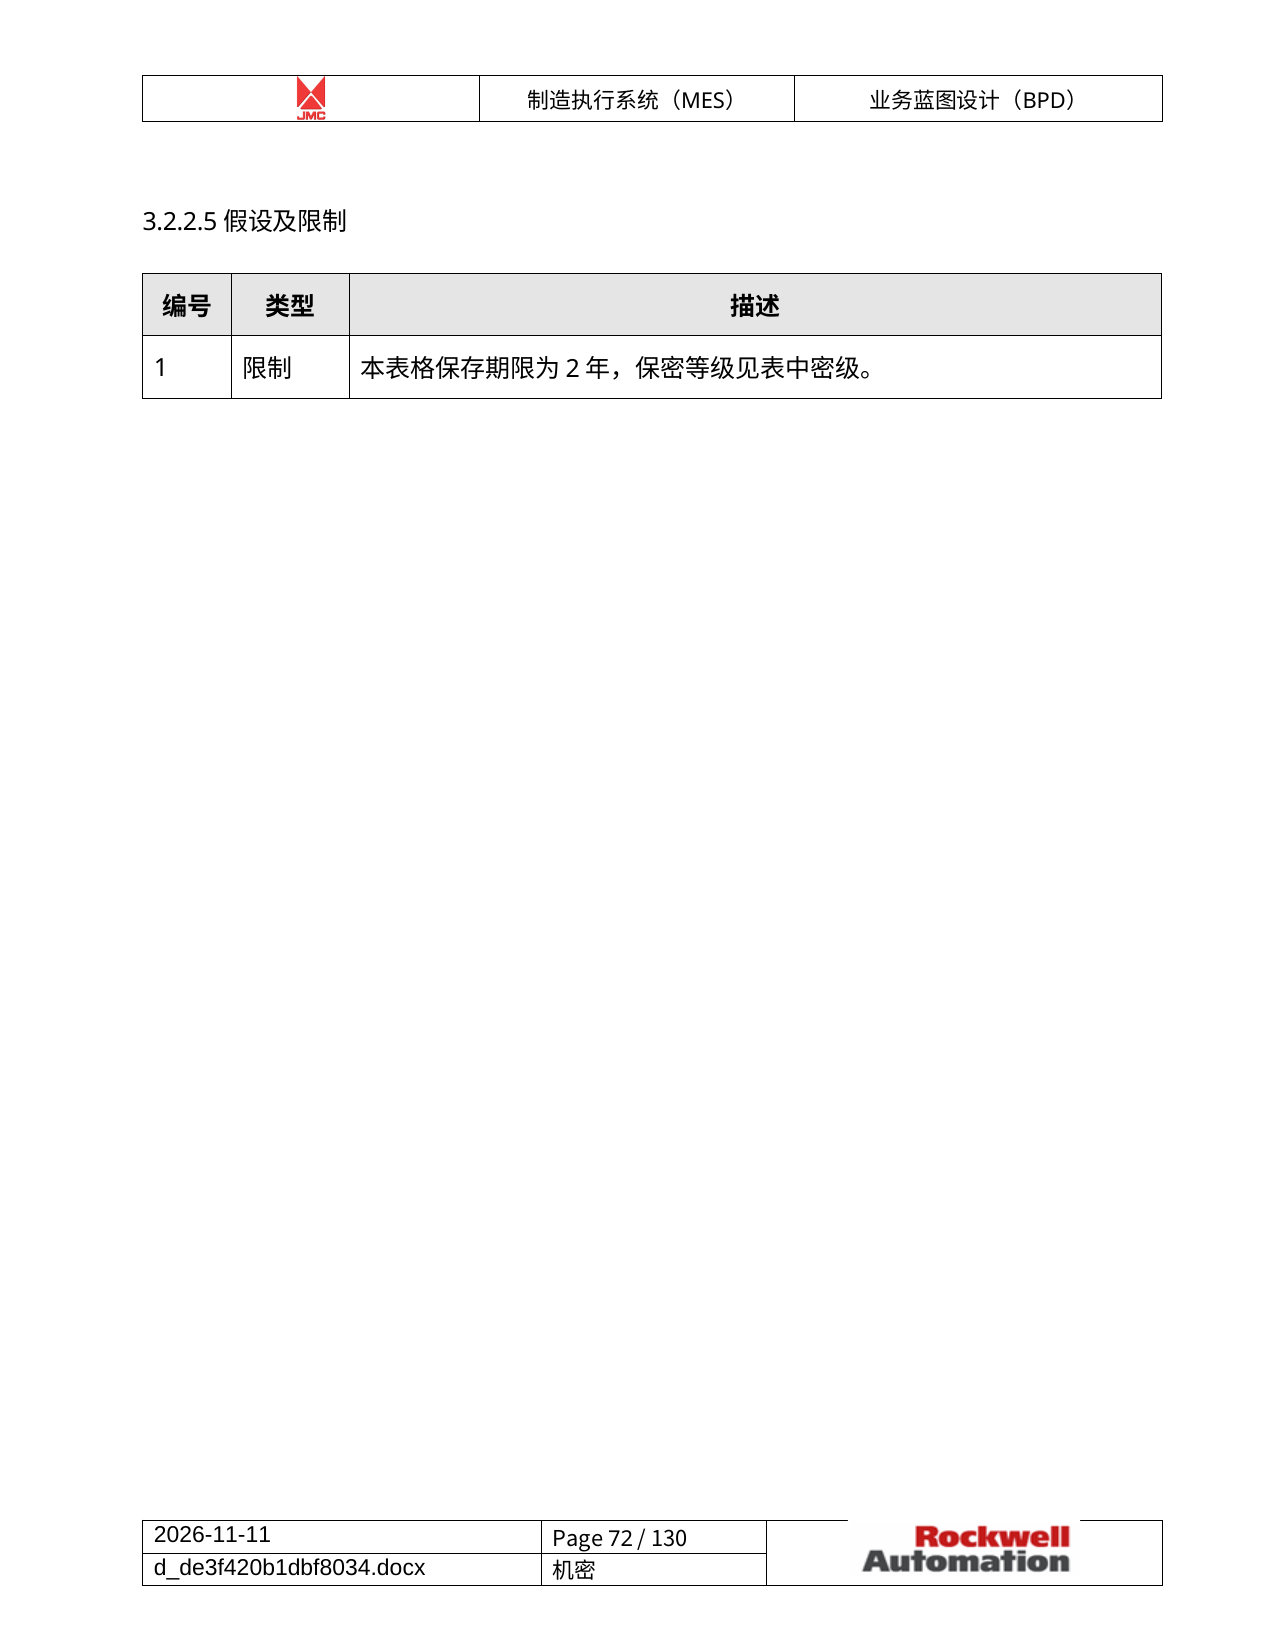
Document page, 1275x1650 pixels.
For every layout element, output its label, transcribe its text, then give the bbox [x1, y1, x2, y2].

picture [847, 1520, 1080, 1577]
picture [296, 76, 326, 121]
table_header 编号 [143, 274, 231, 335]
table_header 类型 [232, 274, 349, 335]
table_header 描述 [350, 274, 1161, 335]
table_cell 本表格保存期限为2年，保密等级见表中密级。 [350, 336, 1161, 398]
table_cell 限制 [232, 336, 349, 398]
table_cell 1 [143, 336, 231, 398]
subtitle 假设及限制 [142, 203, 1162, 237]
